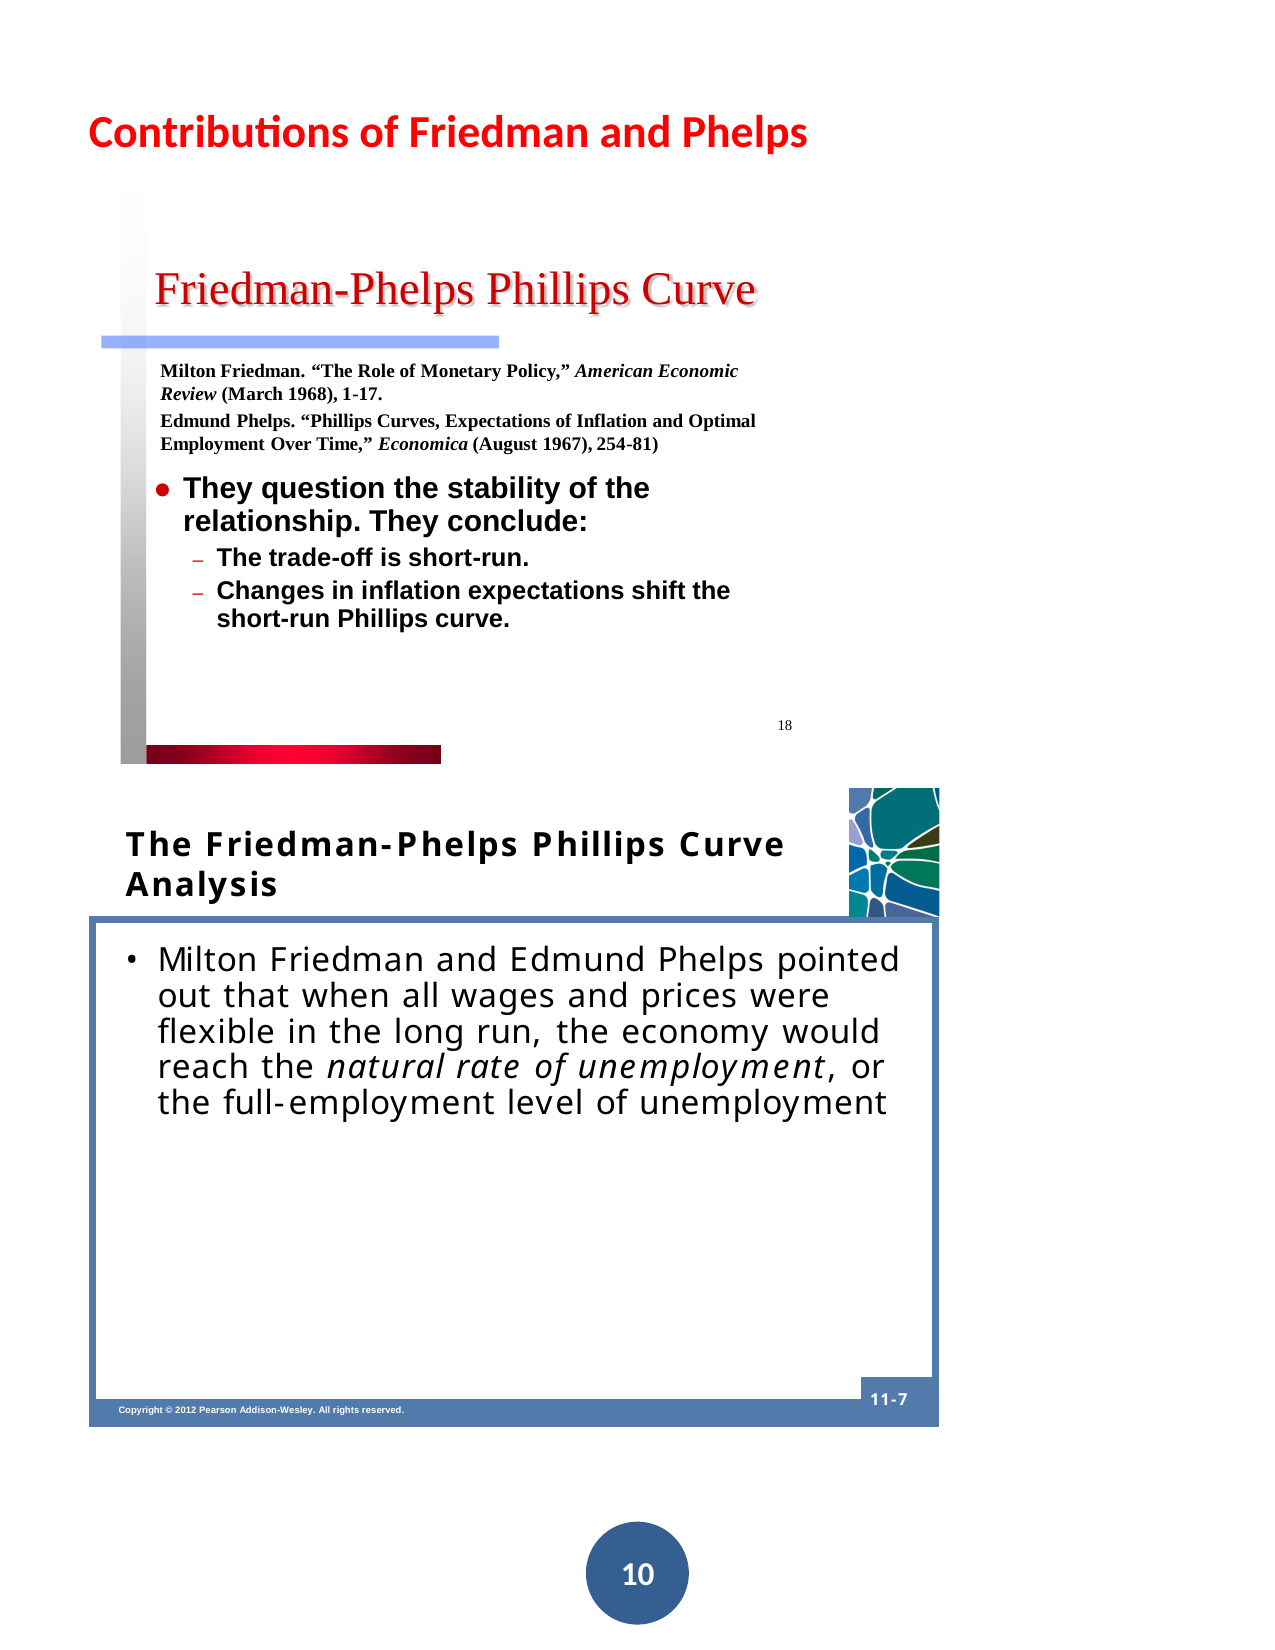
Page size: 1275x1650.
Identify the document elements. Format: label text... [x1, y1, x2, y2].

text Contributions of Friedman and Phelps [89, 103, 1093, 159]
